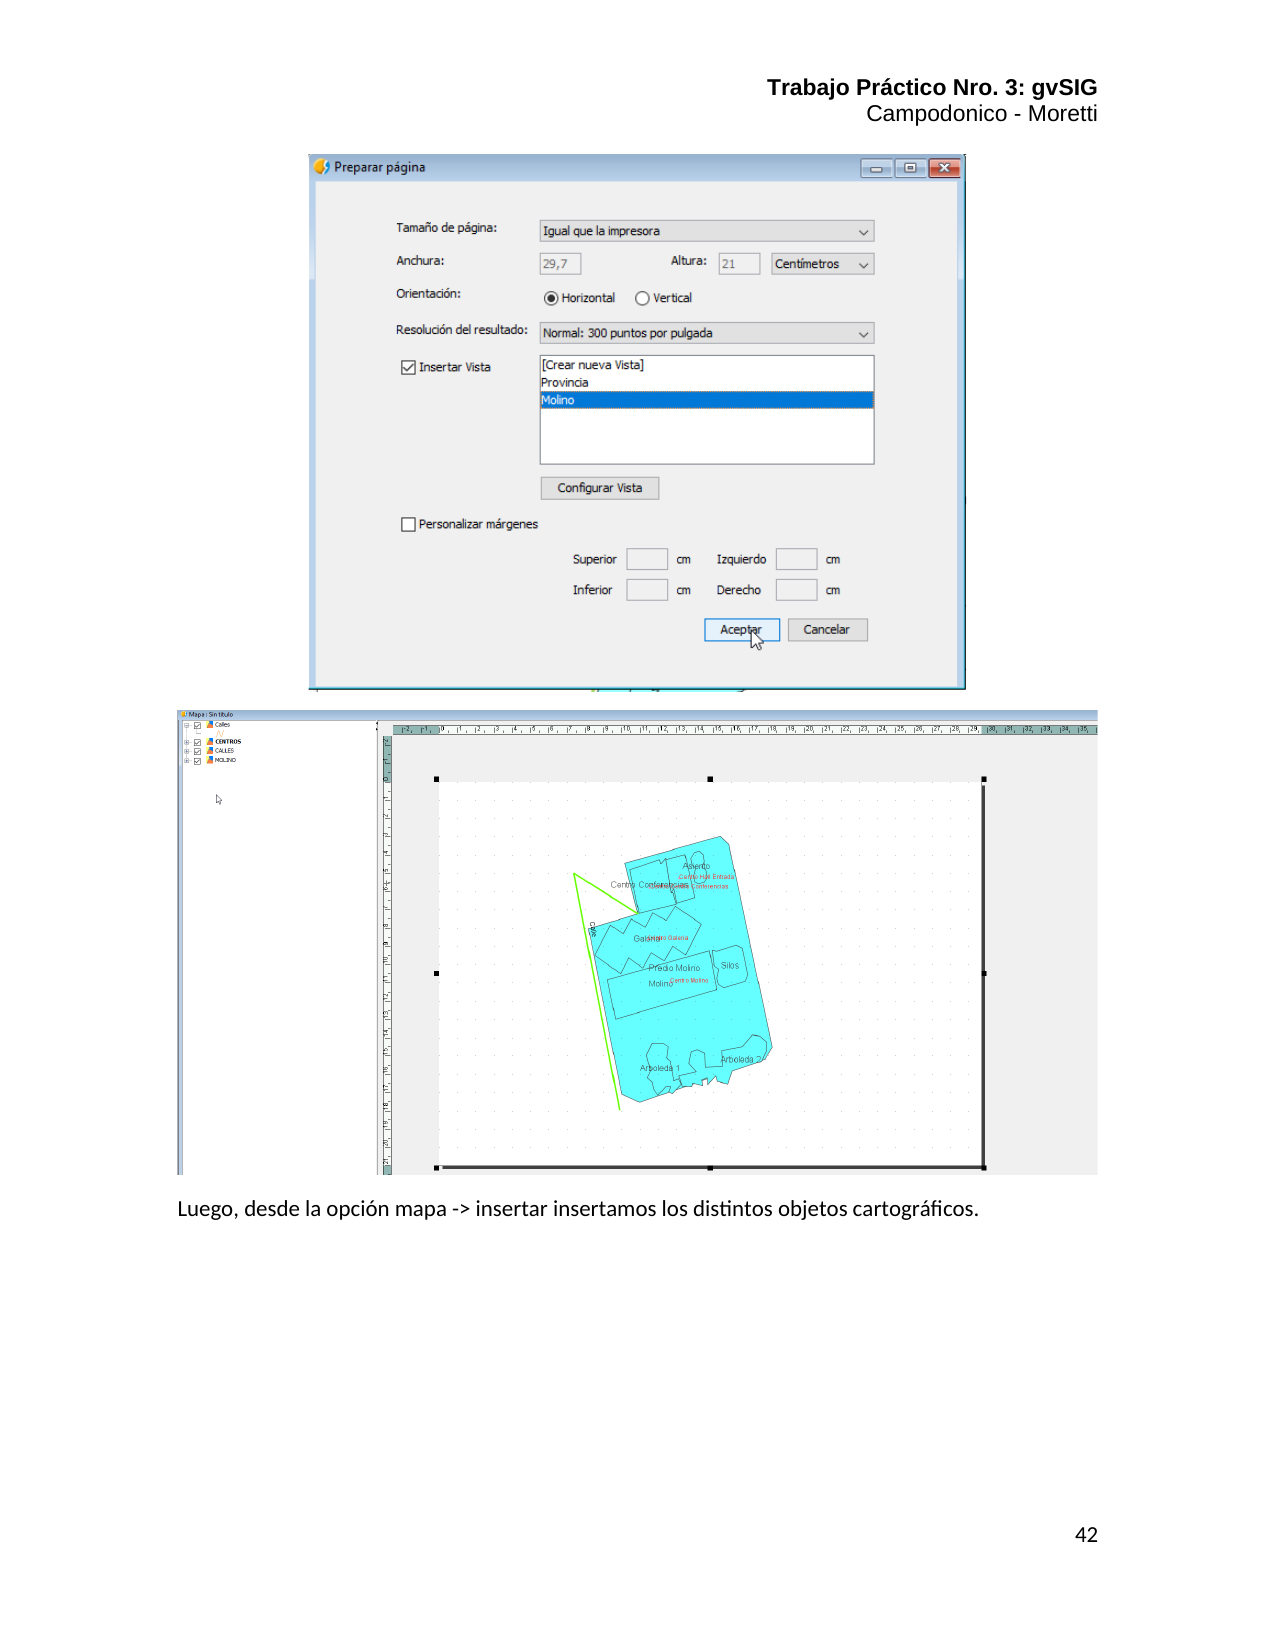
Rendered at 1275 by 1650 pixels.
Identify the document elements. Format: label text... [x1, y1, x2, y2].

picture [308, 154, 967, 692]
picture [177, 710, 1098, 1175]
text Luego, desde la opción mapa -> insertar insertamos los distintos objetos cartográficos. [177, 1194, 1098, 1222]
